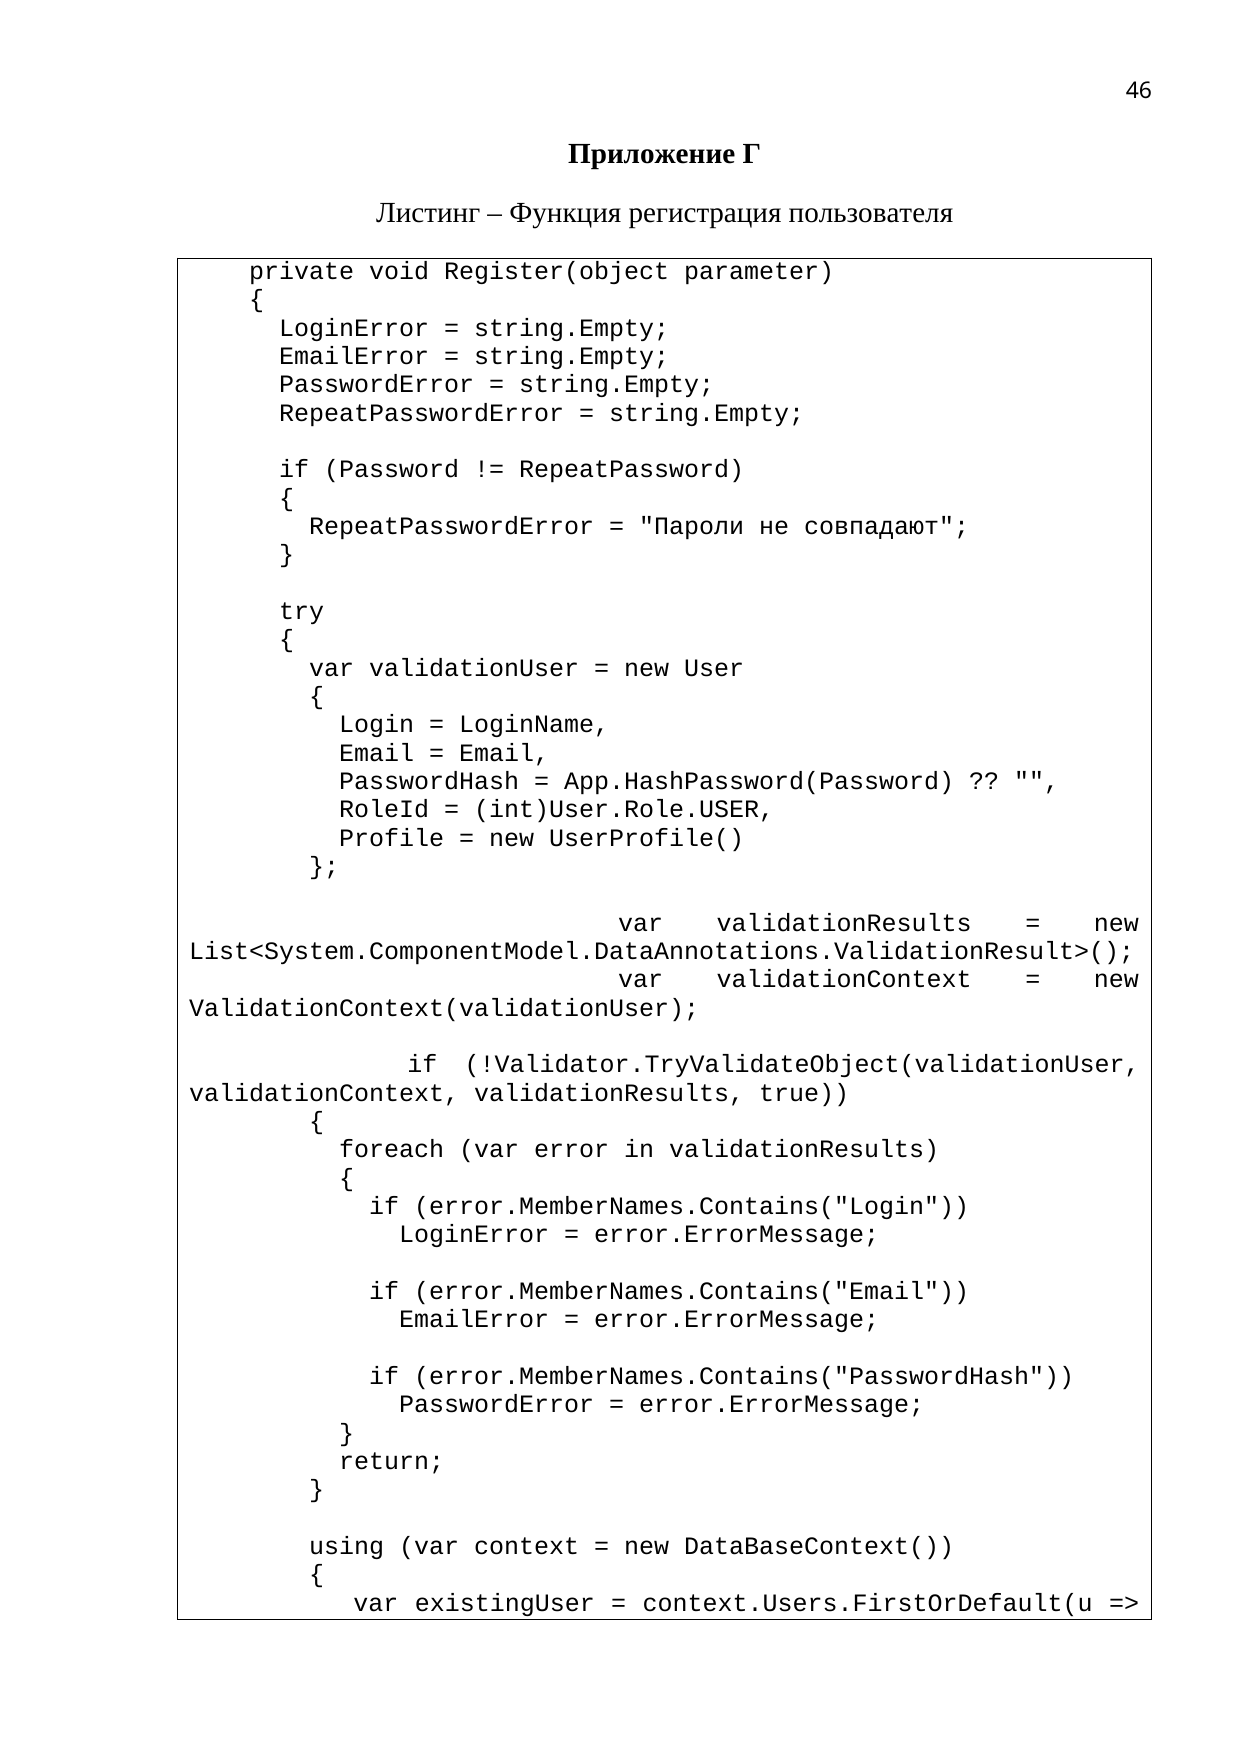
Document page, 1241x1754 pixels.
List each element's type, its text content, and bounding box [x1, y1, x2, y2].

subtitle Приложение Г [177, 136, 1152, 170]
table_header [178, 259, 1151, 1618]
text Листинг – Функция регистрация пользователя [177, 195, 1152, 228]
